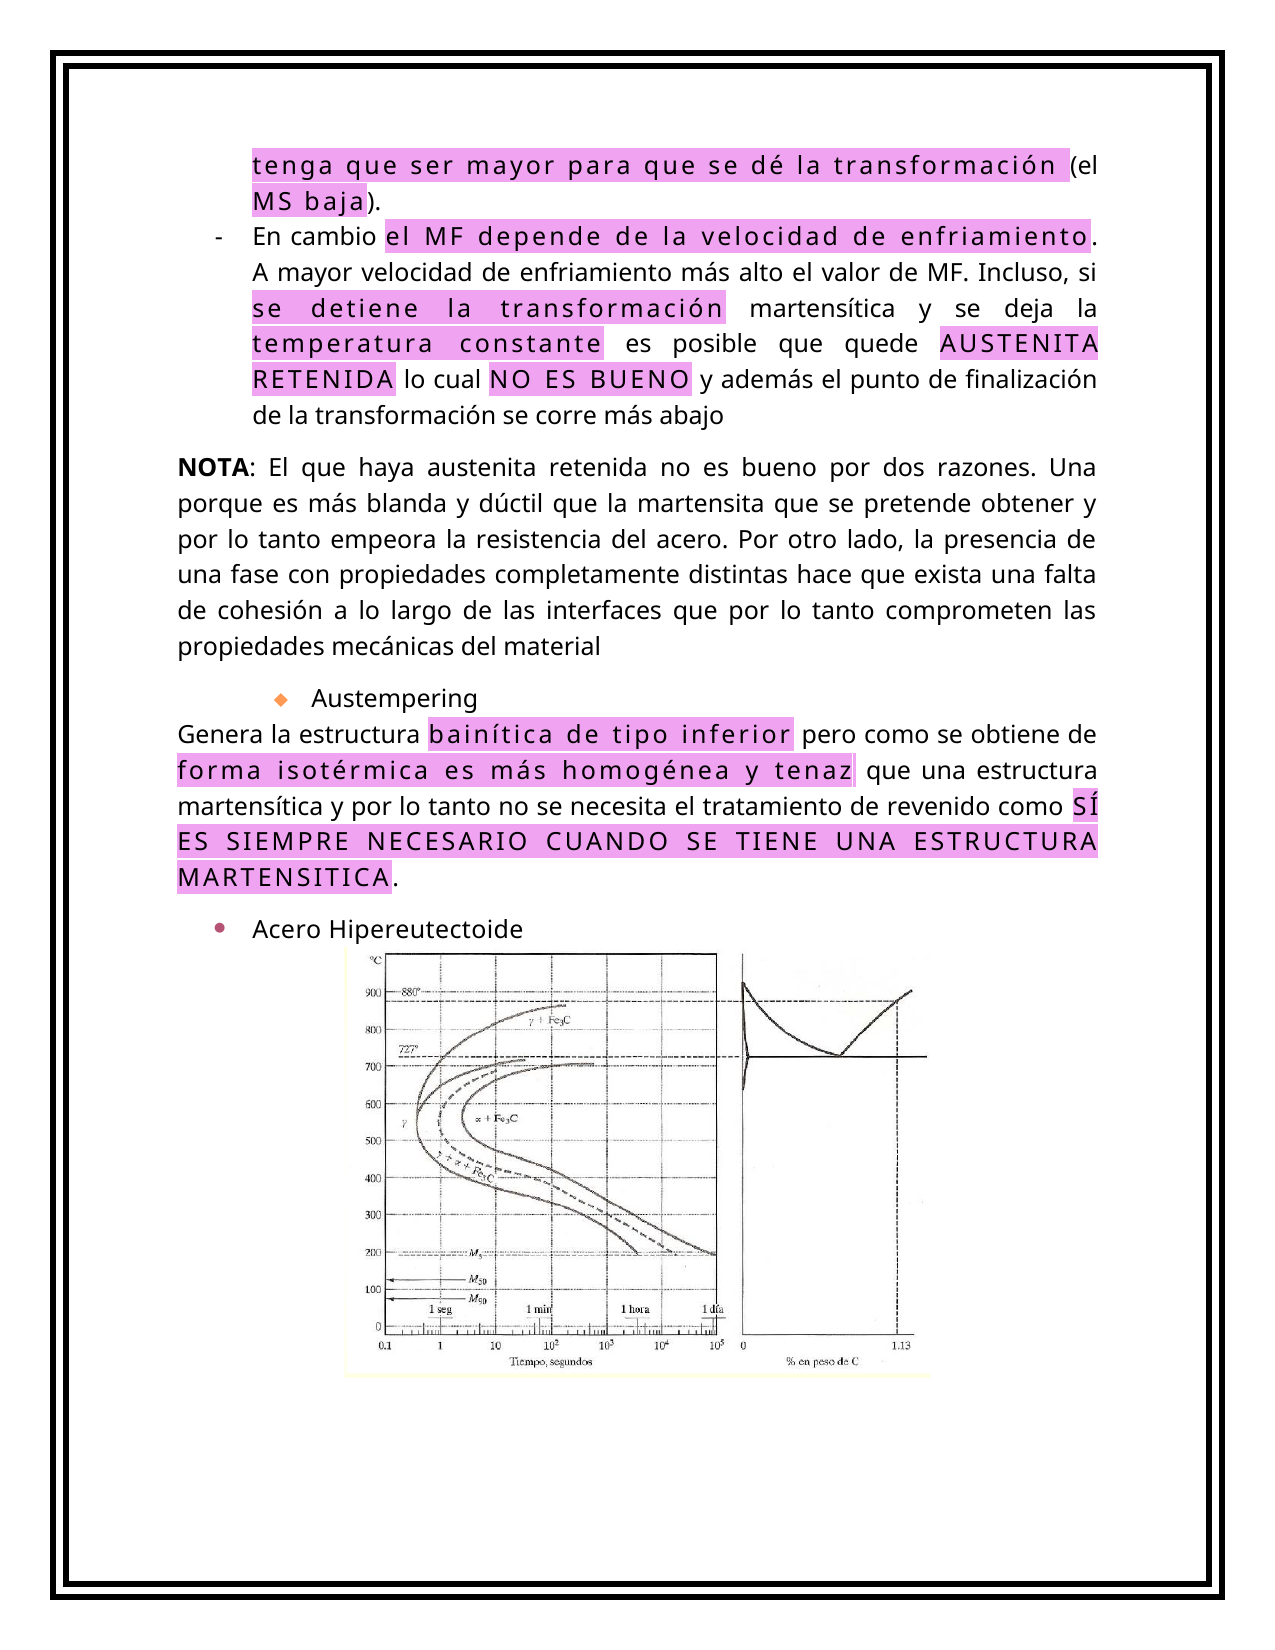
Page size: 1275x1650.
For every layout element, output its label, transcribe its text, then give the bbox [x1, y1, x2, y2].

text Genera la estructura bainítica de tipo inferior pero como se obtiene de forma isotérmica es más homogénea y tenaz que una estructura martensítica y por lo tanto no se necesita el tratamiento de revenido como SÍ ES SIEMPRE NECESARIO CUANDO SE TIENE UNA ESTRUCTURA MARTENSITICA. [177, 717, 1098, 824]
text Genera la estructura bainítica de tipo inferior pero como se obtiene de forma isotérmica es más homogénea y tenaz que una estructura martensítica y por lo tanto no se necesita el tratamiento de revenido como SÍ ES SIEMPRE NECESARIO CUANDO SE TIENE UNA ESTRUCTURA MARTENSITICA. [177, 858, 1098, 894]
picture [344, 947, 931, 1378]
text NOTA: El que haya austenita retenida no es bueno por dos razones. Una porque es más blanda y dúctil que la martensita que se pretende obtener y por lo tanto empeora la resistencia del acero. Por otro lado, la presencia de una fase con propiedades completamente distintas hace que exista una falta de cohesión a lo largo de las interfaces que por lo tanto comprometen las propiedades mecánicas del material [177, 450, 1098, 663]
subtitle Acero Hipereutectoide [214, 912, 1098, 946]
list En cambio el MF depende de la velocidad de enfriamiento. A mayor velocidad de enfriamiento más alto el valor de MF. Incluso, si se detiene la transformación martensítica y se deja la temperatura constante es posible que quede AUSTENITA RETENIDA lo cual NO ES BUENO y además el punto de finalización de la transformación se corre más abajo [214, 219, 1098, 432]
subtitle Austempering [274, 681, 1098, 715]
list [214, 147, 1098, 217]
